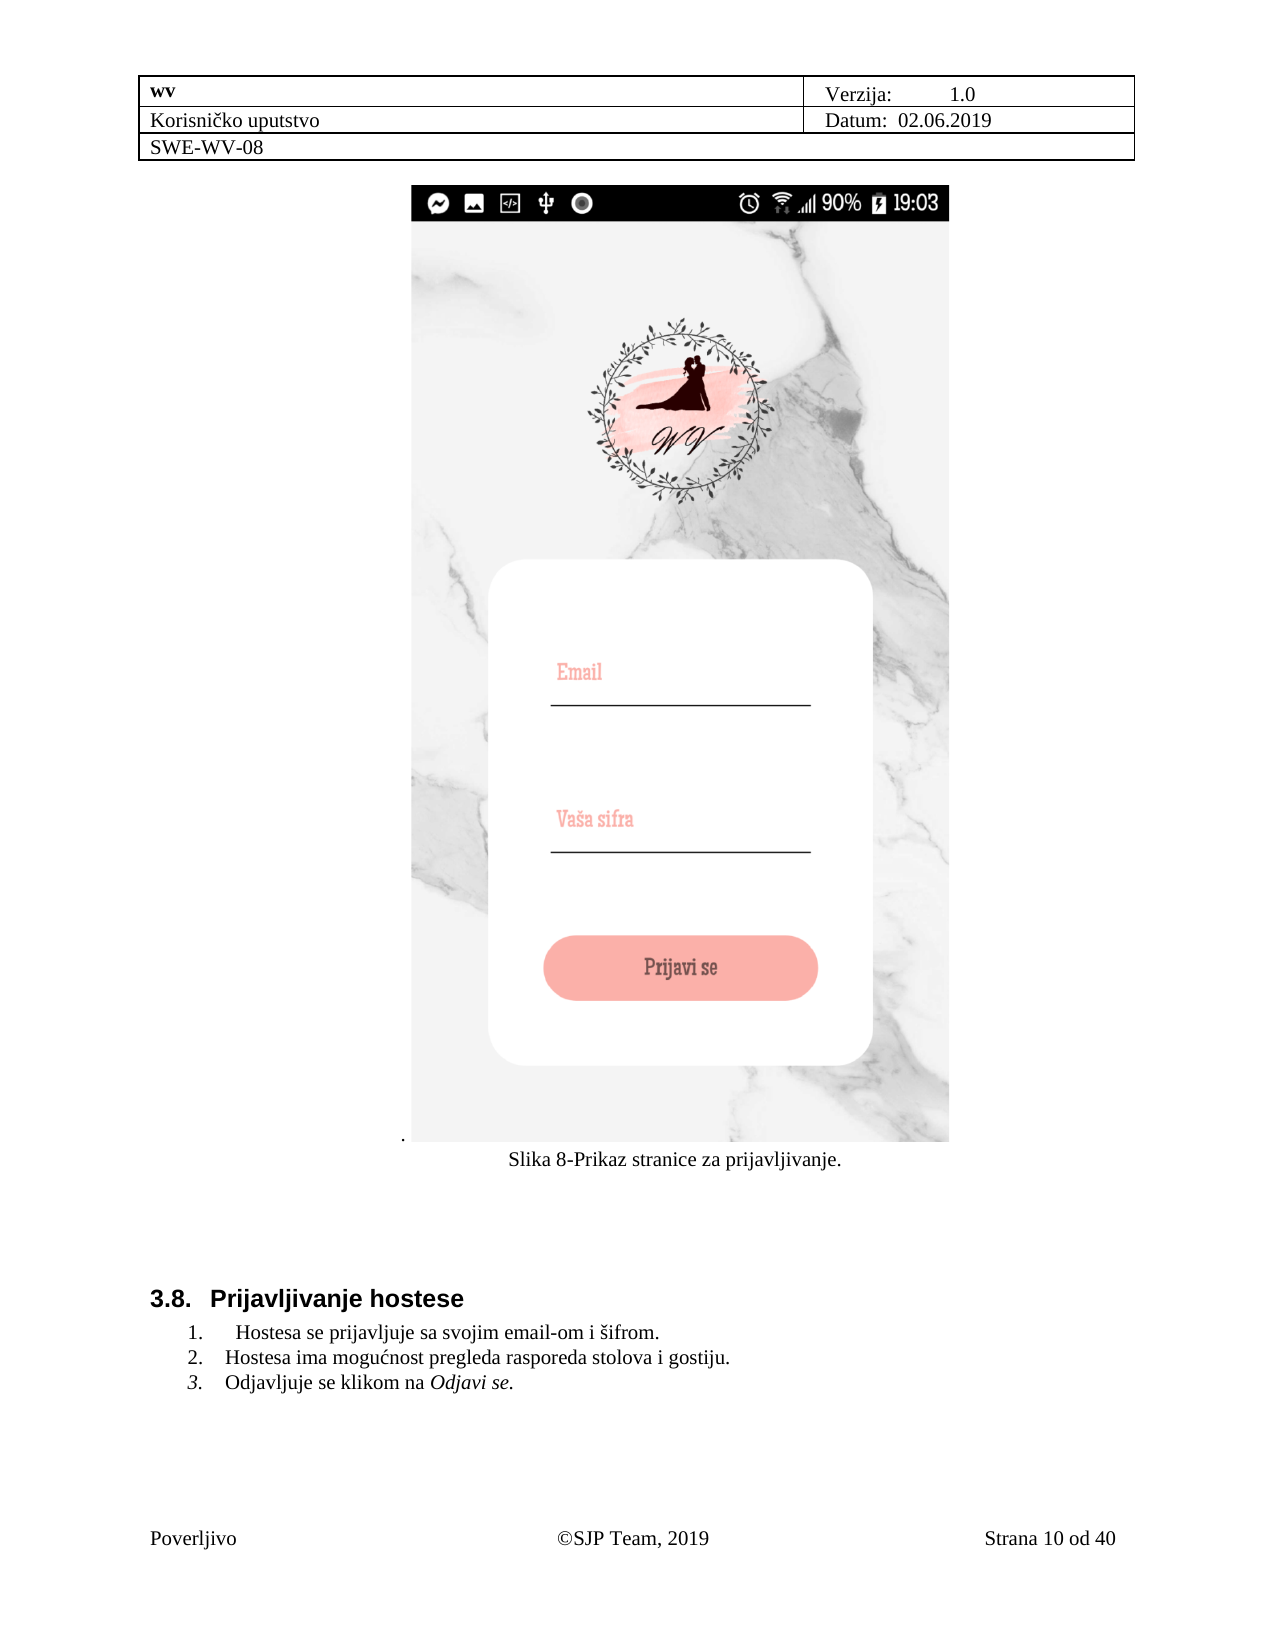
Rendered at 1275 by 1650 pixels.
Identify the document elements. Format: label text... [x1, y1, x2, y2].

list Odjavljuje se klikom na Odjavi se. [187, 1369, 1125, 1394]
text Slika 8-Prikaz stranice za prijavljivanje. [225, 1146, 1125, 1171]
list Hostesa ima mogućnost pregleda rasporeda stolova i gostiju. [187, 1344, 1125, 1369]
list Hostesa se prijavljuje sa svojim email-om i šifrom. [187, 1319, 1125, 1344]
picture [411, 185, 950, 1142]
subtitle Prijavljivanje hostese [150, 1284, 1125, 1312]
